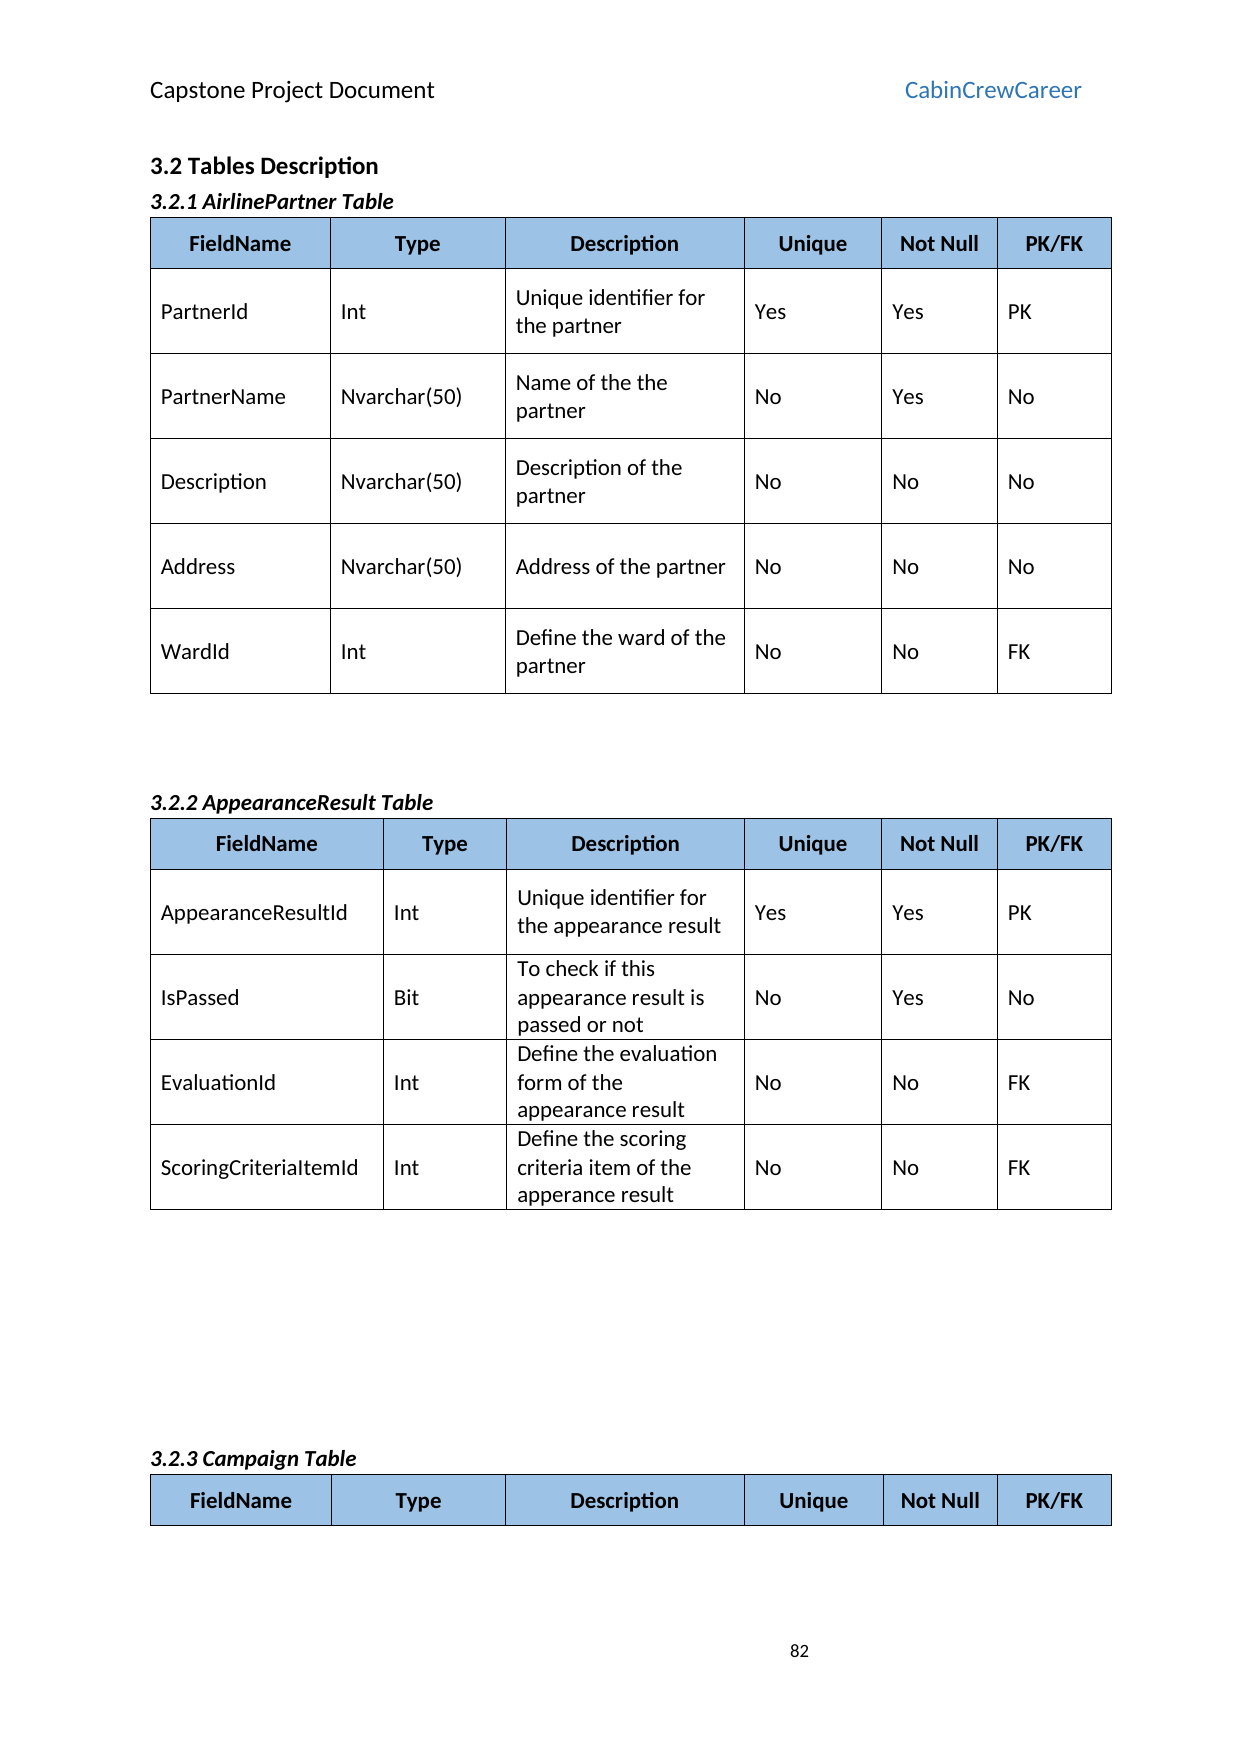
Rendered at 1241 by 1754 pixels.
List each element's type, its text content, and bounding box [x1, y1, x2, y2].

table_cell Name of the the partner [506, 354, 744, 438]
table_cell No [882, 1040, 997, 1124]
table_cell IsPassed [151, 955, 383, 1039]
table_cell Yes [745, 870, 881, 954]
table_cell No [882, 1125, 997, 1209]
table_header Description [507, 819, 744, 869]
table_cell Description [151, 439, 330, 523]
table_header PK/FK [998, 218, 1111, 268]
table_header Description [506, 1475, 744, 1525]
subtitle 3.2.3 Campaign Table [150, 1444, 1090, 1472]
table_cell No [882, 609, 997, 693]
table_cell Define the scoring criteria item of the apperance result [507, 1125, 744, 1209]
table_cell Unique identifier for the appearance result [507, 870, 744, 954]
table_cell No [745, 609, 881, 693]
table_cell Address of the partner [506, 524, 744, 608]
table_cell No [745, 524, 881, 608]
table_cell Bit [384, 955, 506, 1039]
subtitle 3.2 Tables Description [150, 150, 1090, 181]
table_cell Int [384, 870, 506, 954]
table_cell Int [331, 269, 505, 353]
table_cell No [745, 439, 881, 523]
table_cell Address [151, 524, 330, 608]
table_cell PK [998, 870, 1111, 954]
table_cell No [745, 354, 881, 438]
table_cell ScoringCriteriaItemId [151, 1125, 383, 1209]
table_cell FK [998, 1040, 1111, 1124]
table_header FieldName [151, 1475, 331, 1525]
table_cell No [882, 524, 997, 608]
subtitle 3.2.1 AirlinePartner Table [150, 187, 1090, 215]
table_cell Int [384, 1040, 506, 1124]
table_cell FK [998, 609, 1111, 693]
table_cell No [745, 1040, 881, 1124]
table_header PK/FK [998, 819, 1111, 869]
table_cell Yes [882, 269, 997, 353]
table_cell PK [998, 269, 1111, 353]
table_cell Yes [882, 870, 997, 954]
table_cell Define the ward of the partner [506, 609, 744, 693]
table_header FieldName [151, 819, 383, 869]
table_header Unique [745, 1475, 883, 1525]
table_cell To check if this appearance result is passed or not [507, 955, 744, 1039]
table_header Not Null [884, 1475, 997, 1525]
table_cell Nvarchar(50) [331, 524, 505, 608]
table_cell No [998, 524, 1111, 608]
table_cell No [998, 955, 1111, 1039]
table_cell WardId [151, 609, 330, 693]
table_cell AppearanceResultId [151, 870, 383, 954]
table_cell Nvarchar(50) [331, 354, 505, 438]
table_cell Yes [882, 354, 997, 438]
table_header Unique [745, 218, 881, 268]
table_cell Int [331, 609, 505, 693]
subtitle 3.2.2 AppearanceResult Table [150, 788, 1090, 816]
table_cell No [745, 955, 881, 1039]
table_header Type [331, 218, 505, 268]
table_header Type [332, 1475, 505, 1525]
table_header Type [384, 819, 506, 869]
table_header PK/FK [998, 1475, 1111, 1525]
table_cell FK [998, 1125, 1111, 1209]
table_cell No [998, 439, 1111, 523]
table_header Unique [745, 819, 881, 869]
table_cell Int [384, 1125, 506, 1209]
table_cell Nvarchar(50) [331, 439, 505, 523]
table_cell No [998, 354, 1111, 438]
table_cell PartnerId [151, 269, 330, 353]
table_header FieldName [151, 218, 330, 268]
table_header Not Null [882, 819, 997, 869]
table_header Not Null [882, 218, 997, 268]
table_cell EvaluationId [151, 1040, 383, 1124]
table_header Description [506, 218, 744, 268]
table_cell Description of the partner [506, 439, 744, 523]
table_cell PartnerName [151, 354, 330, 438]
table_cell No [745, 1125, 881, 1209]
table_cell Define the evaluation form of the appearance result [507, 1040, 744, 1124]
table_cell Yes [882, 955, 997, 1039]
table_cell Yes [745, 269, 881, 353]
table_cell Unique identifier for the partner [506, 269, 744, 353]
table_cell No [882, 439, 997, 523]
